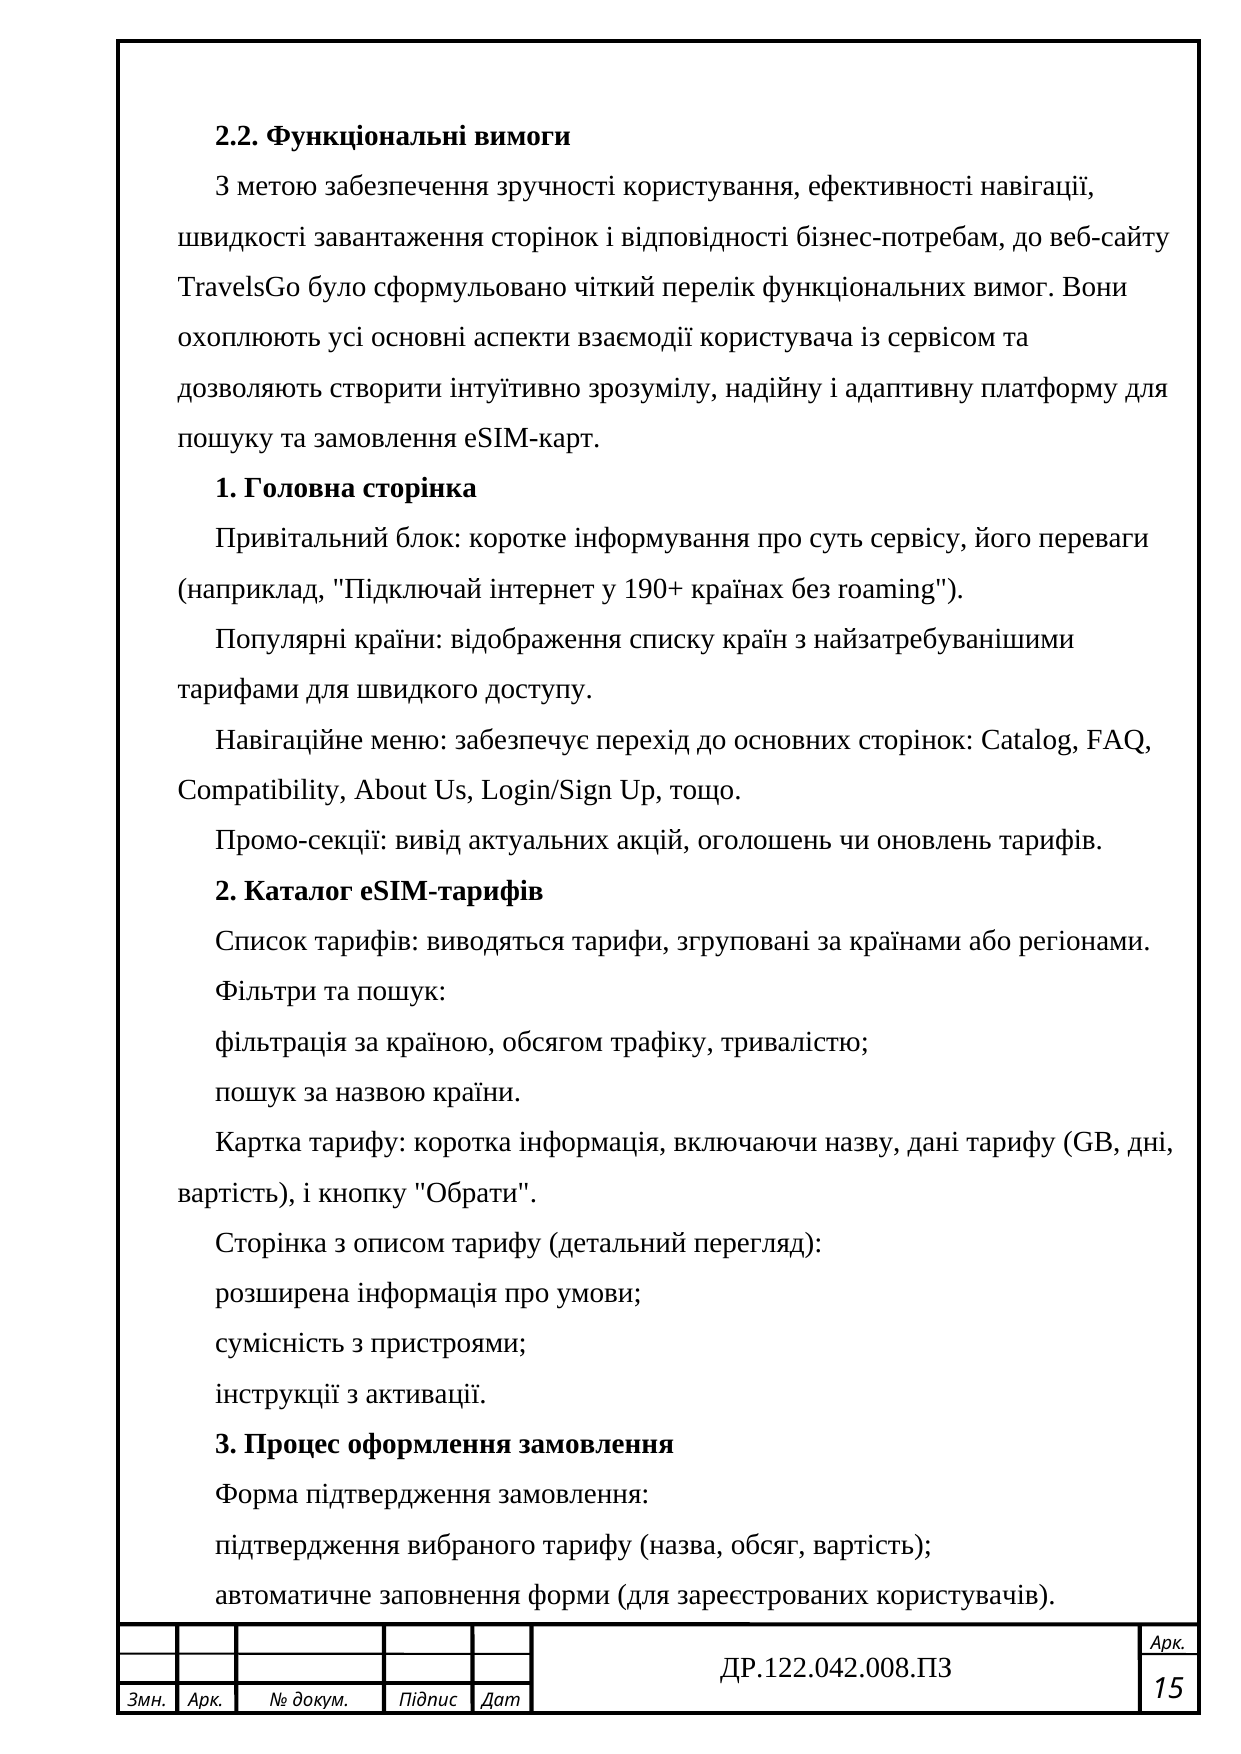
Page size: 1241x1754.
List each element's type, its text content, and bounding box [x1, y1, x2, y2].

text пошук за назвою країни. [177, 1074, 1181, 1108]
text Промо-секції: вивід актуальних акцій, оголошень чи оновлень тарифів. [177, 822, 1181, 856]
text Навігаційне меню: забезпечує перехід до основних сторінок: Catalog, FAQ, Compatibility, About Us, Login/Sign Up, тощо. [177, 722, 1181, 806]
text Картка тарифу: коротка інформація, включаючи назву, дані тарифу (GB, дні, вартість), і кнопку "Обрати". [177, 1124, 1181, 1208]
text Сторінка з описом тарифу (детальний перегляд): [177, 1225, 1181, 1258]
text Популярні країни: відображення списку країн з найзатребуванішими тарифами для швидкого доступу. [177, 621, 1181, 705]
text Привітальний блок: коротке інформування про суть сервісу, його переваги (наприклад, "Підключай інтернет у 190+ країнах без roaming"). [177, 521, 1181, 604]
text інструкції з активації. [177, 1376, 1181, 1409]
text фільтрація за країною, обсягом трафіку, тривалістю; [177, 1024, 1181, 1057]
text 2. Каталог eSIM-тарифів [177, 873, 1181, 906]
text 1. Головна сторінка [177, 470, 1181, 504]
text З метою забезпечення зручності користування, ефективності навігації, швидкості завантаження сторінок і відповідності бізнес-потребам, до веб-сайту TravelsGo було сформульовано чіткий перелік функціональних вимог. Вони охоплюють усі основні аспекти взаємодії користувача із сервісом та дозволяють створити інтуїтивно зрозумілу, надійну і адаптивну платформу для пошуку та замовлення eSIM-карт. [177, 168, 1181, 453]
text Форма підтвердження замовлення: [177, 1477, 1181, 1510]
text Фільтри та пошук: [177, 973, 1181, 1007]
text підтвердження вибраного тарифу (назва, обсяг, вартість); [177, 1527, 1181, 1560]
text автоматичне заповнення форми (для зареєстрованих користувачів). [177, 1577, 1181, 1611]
text сумісність з пристроями; [177, 1326, 1181, 1359]
text 2.2. Функціональні вимоги [177, 118, 1181, 152]
text Список тарифів: виводяться тарифи, згруповані за країнами або регіонами. [177, 923, 1181, 957]
text розширена інформація про умови; [177, 1275, 1181, 1309]
text 3. Процес оформлення замовлення [177, 1426, 1181, 1460]
